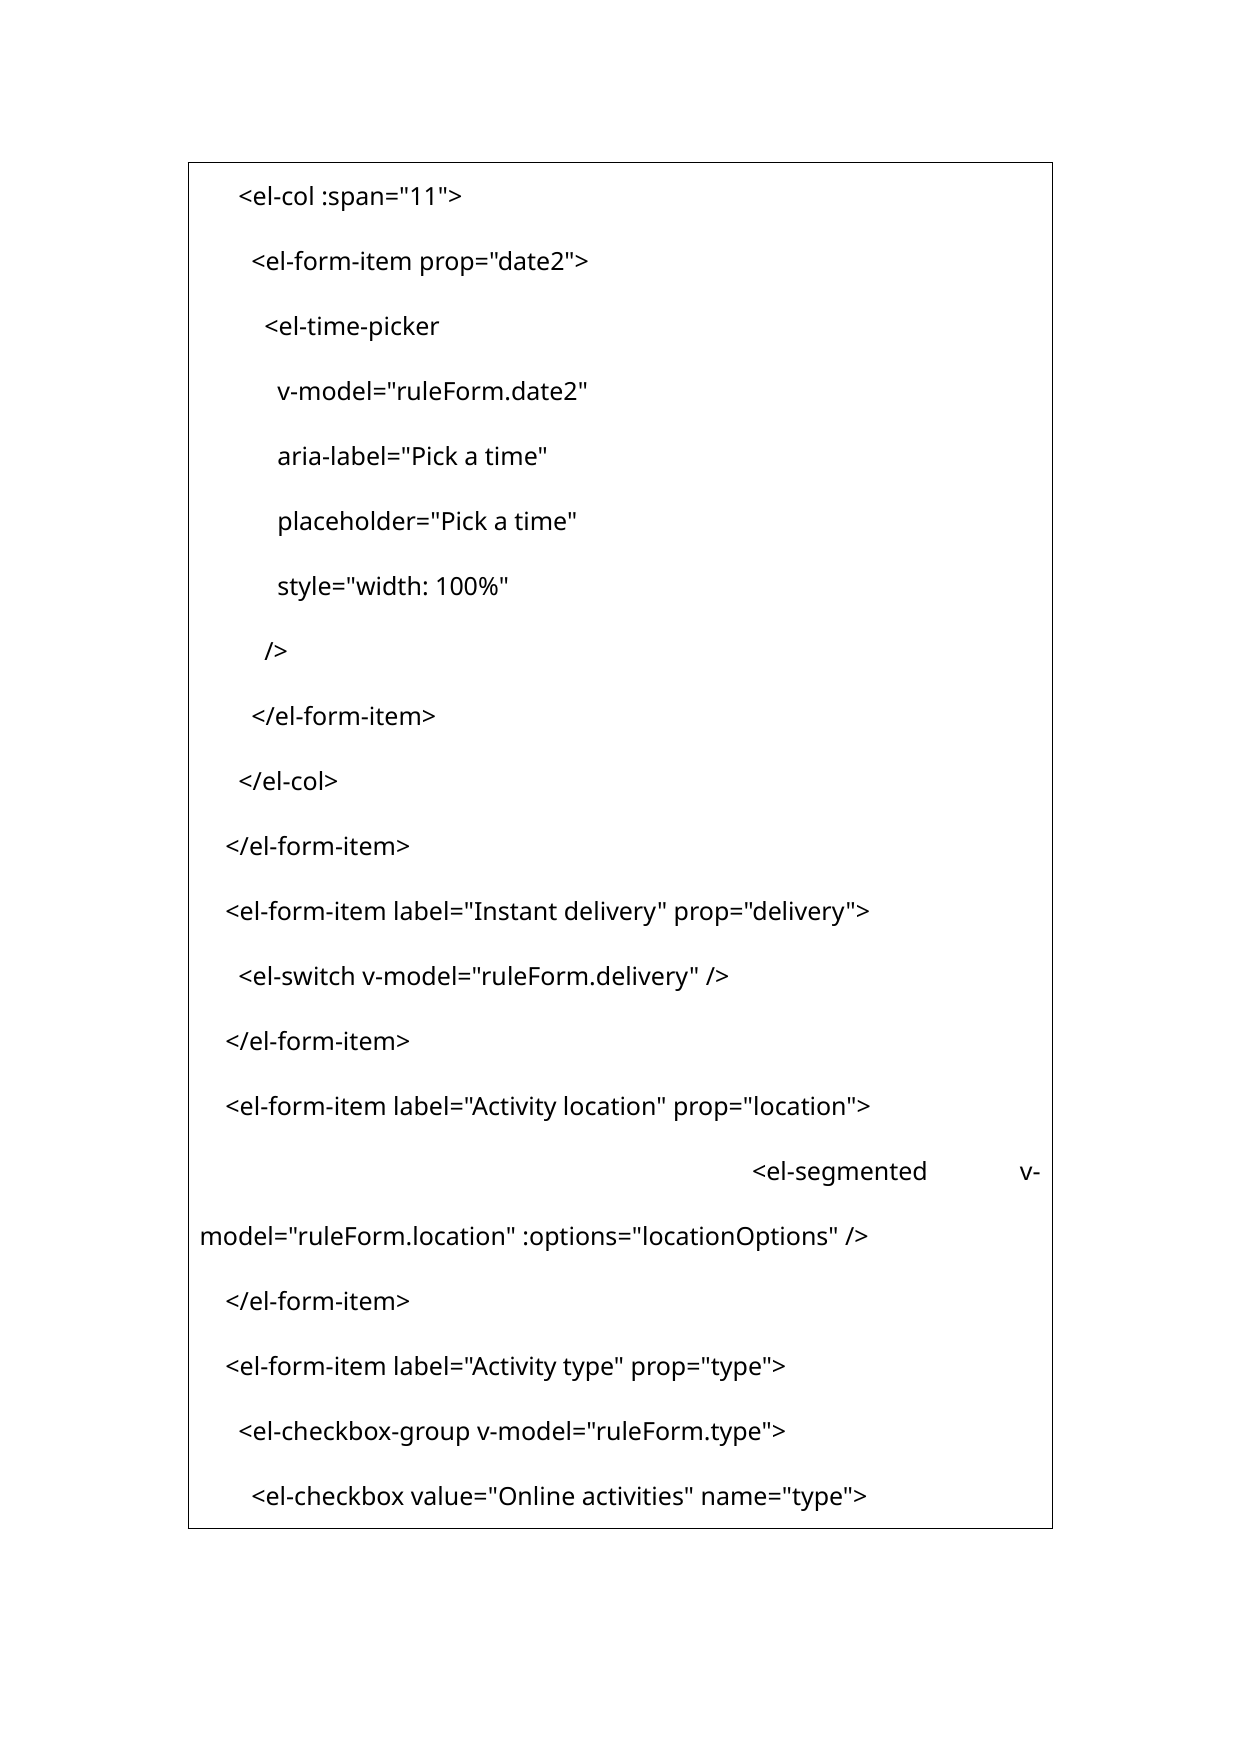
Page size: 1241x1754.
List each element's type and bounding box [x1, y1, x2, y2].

table_header [189, 163, 1052, 1528]
